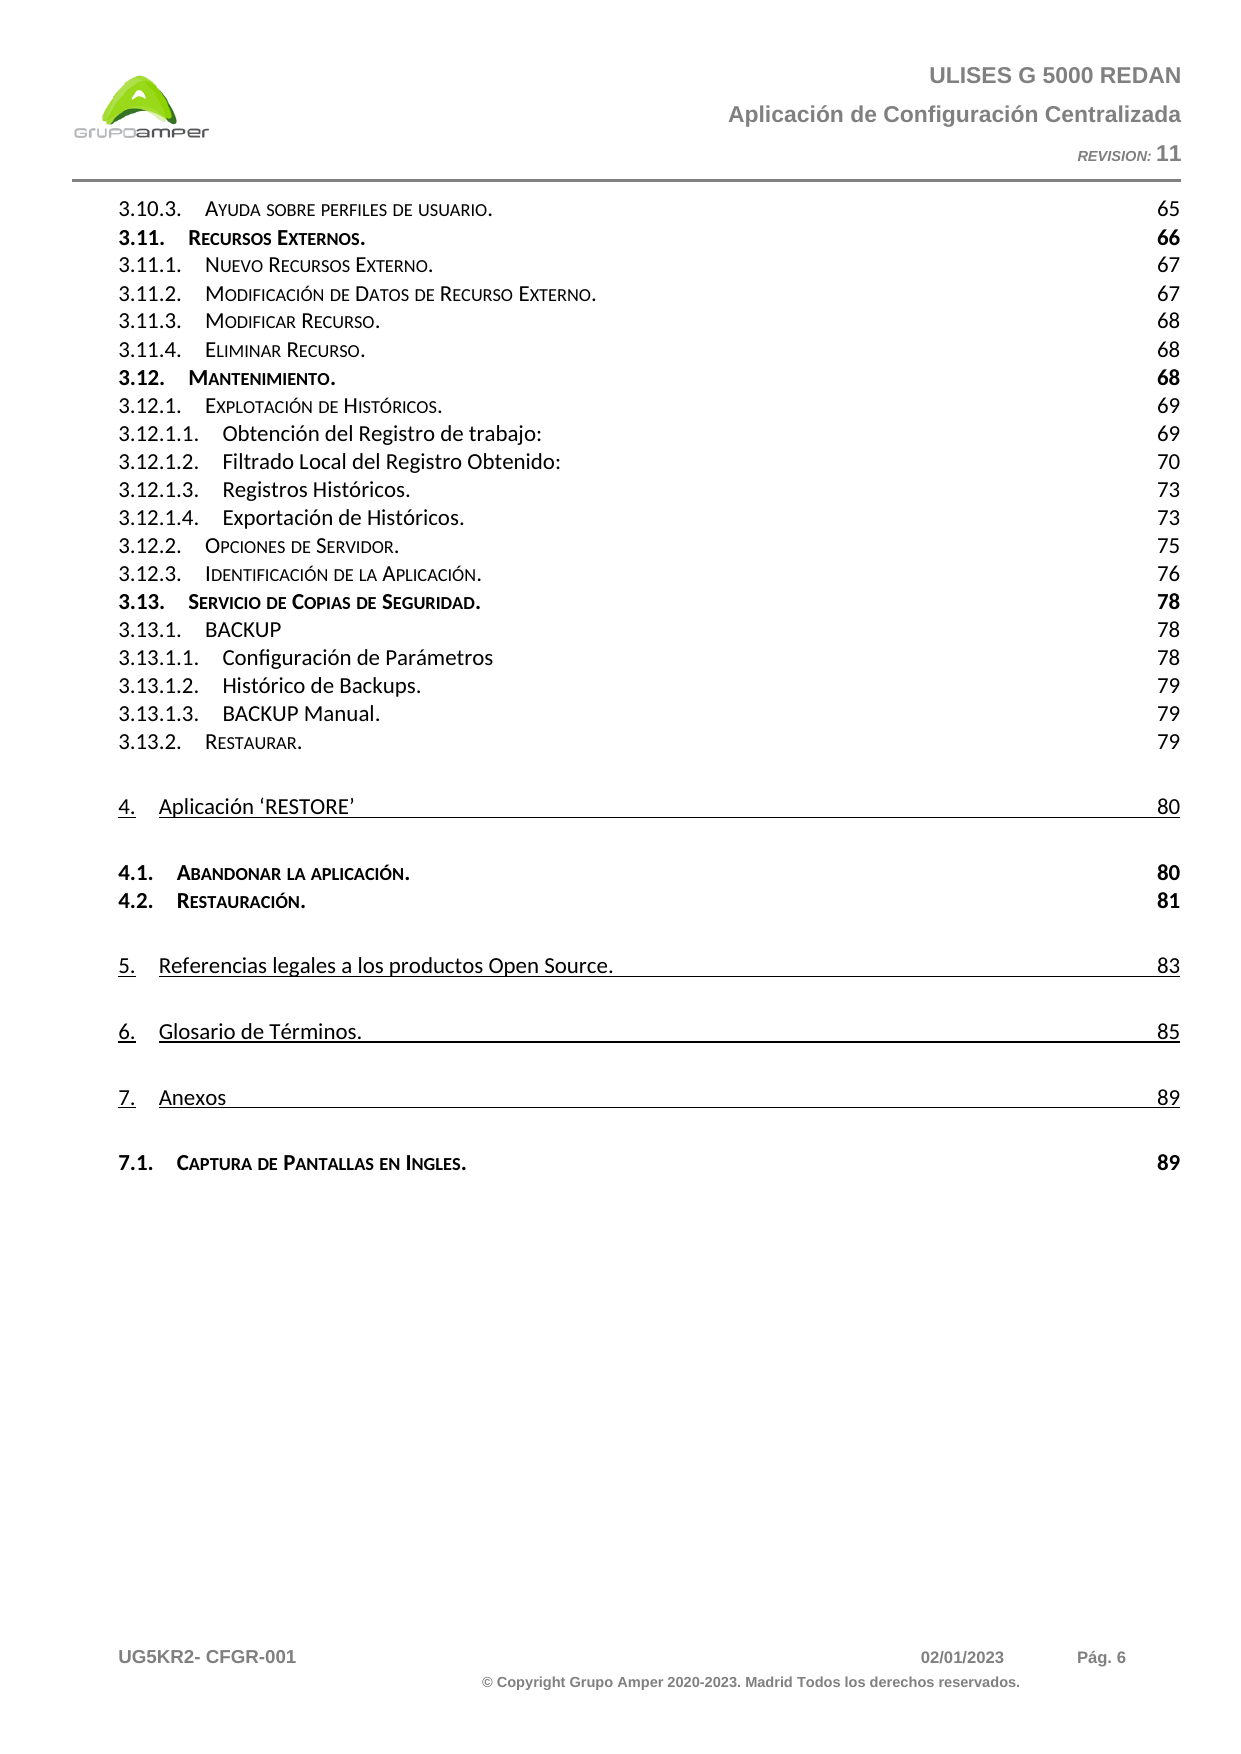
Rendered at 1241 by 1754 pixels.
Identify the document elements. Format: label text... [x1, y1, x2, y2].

text 3.13.1.2. Histórico de Backups. 79 [118, 671, 1181, 699]
text 3.12.1.3. Registros Históricos. 73 [118, 475, 1181, 503]
text 3.13.2. Restaurar. 79 [118, 727, 1181, 755]
text 3.12.2. Opciones de Servidor. 75 [118, 531, 1181, 559]
text 3.12.1.2. Filtrado Local del Registro Obtenido: 70 [118, 447, 1181, 475]
text 3.12.3. Identificación de la Aplicación. 76 [118, 559, 1181, 587]
text 3.13.1.1. Configuración de Parámetros 78 [118, 643, 1181, 671]
text 5. Referencias legales a los productos Open Source. 83 [118, 952, 1181, 979]
text 4.1. Abandonar la aplicación. 80 [118, 858, 1181, 886]
text 7.1. Captura de Pantallas en Ingles. 89 [118, 1148, 1181, 1176]
text 3.11.3. Modificar Recurso. 68 [118, 307, 1181, 335]
text 3.11.2. Modificación de Datos de Recurso Externo. 67 [118, 279, 1181, 307]
text 3.13. Servicio de Copias de Seguridad. 78 [118, 587, 1181, 615]
picture [71, 64, 211, 151]
text 4.2. Restauración. 81 [118, 886, 1181, 914]
text 3.13.1. BACKUP 78 [118, 615, 1181, 643]
text 3.12. Mantenimiento. 68 [118, 363, 1181, 391]
text 3.12.1.1. Obtención del Registro de trabajo: 69 [118, 419, 1181, 447]
text 3.12.1. Explotación de Históricos. 69 [118, 391, 1181, 419]
text 3.11.4. Eliminar Recurso. 68 [118, 335, 1181, 363]
text 7. Anexos 89 [118, 1083, 1181, 1111]
text 3.10.3. Ayuda sobre perfiles de usuario. 65 [118, 194, 1181, 223]
text 3.11. Recursos Externos. 66 [118, 223, 1181, 251]
text 4. Aplicación ‘RESTORE’ 80 [118, 792, 1181, 821]
text 6. Glosario de Términos. 85 [118, 1017, 1181, 1045]
text 3.12.1.4. Exportación de Históricos. 73 [118, 503, 1181, 531]
text 3.11.1. Nuevo Recursos Externo. 67 [118, 251, 1181, 279]
text 3.13.1.3. BACKUP Manual. 79 [118, 699, 1181, 727]
